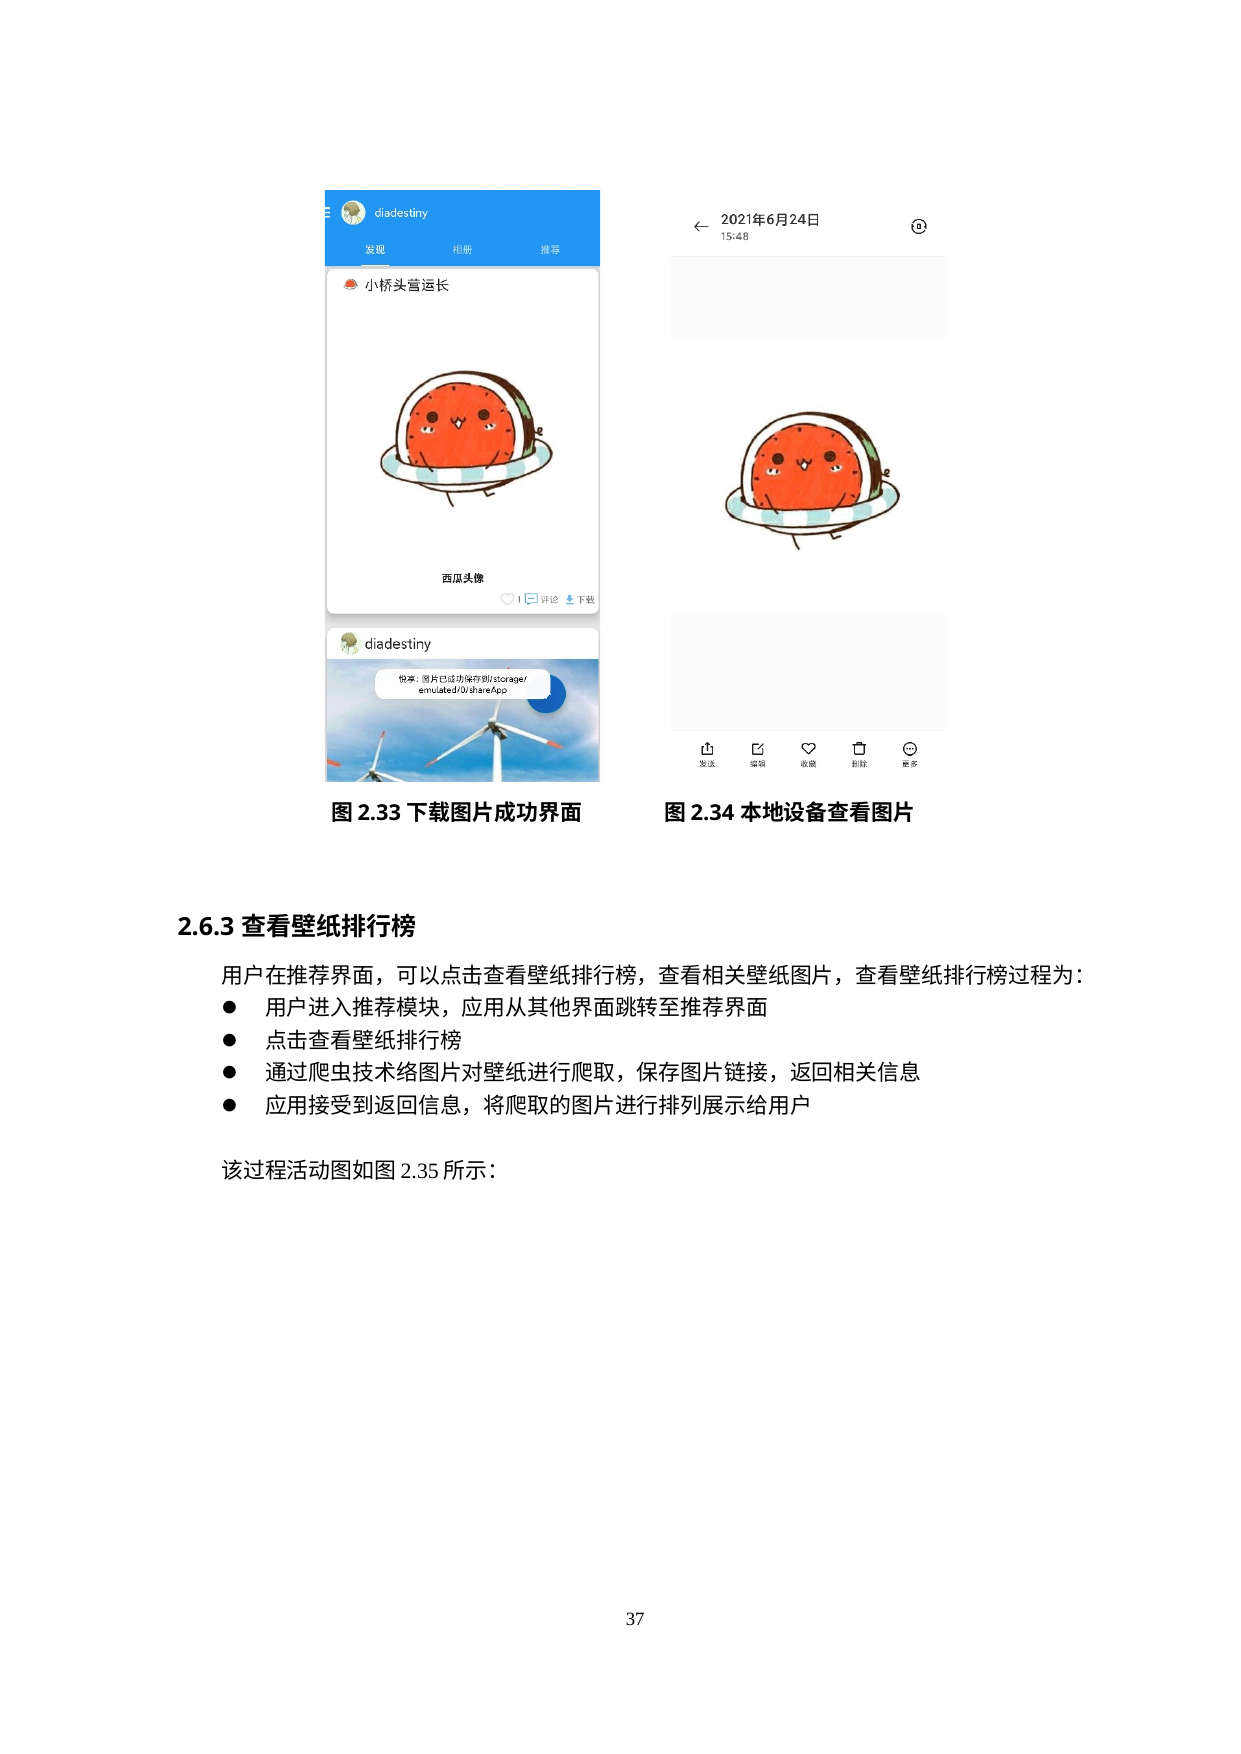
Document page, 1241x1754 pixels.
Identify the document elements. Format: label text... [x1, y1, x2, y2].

picture [324, 190, 601, 782]
text 用户在推荐界面，可以点击查看壁纸排行榜，查看相关壁纸图片，查看壁纸排行榜过程为： [177, 957, 1092, 990]
subtitle 2.6.3 查看壁纸排行榜 [177, 892, 1092, 957]
text 该过程活动图如图2.35所示： [221, 1152, 1092, 1185]
list 通过爬虫技术络图片对壁纸进行爬取，保存图片链接，返回相关信息 [221, 1055, 1092, 1087]
list 应用接受到返回信息，将爬取的图片进行排列展示给用户 [221, 1087, 1092, 1120]
list 点击查看壁纸排行榜 [221, 1022, 1092, 1055]
picture [671, 190, 946, 782]
text 图2.33 下载图片成功界面 图2.34 本地设备查看图片 [177, 795, 1092, 827]
list 用户进入推荐模块，应用从其他界面跳转至推荐界面 [221, 990, 1092, 1022]
